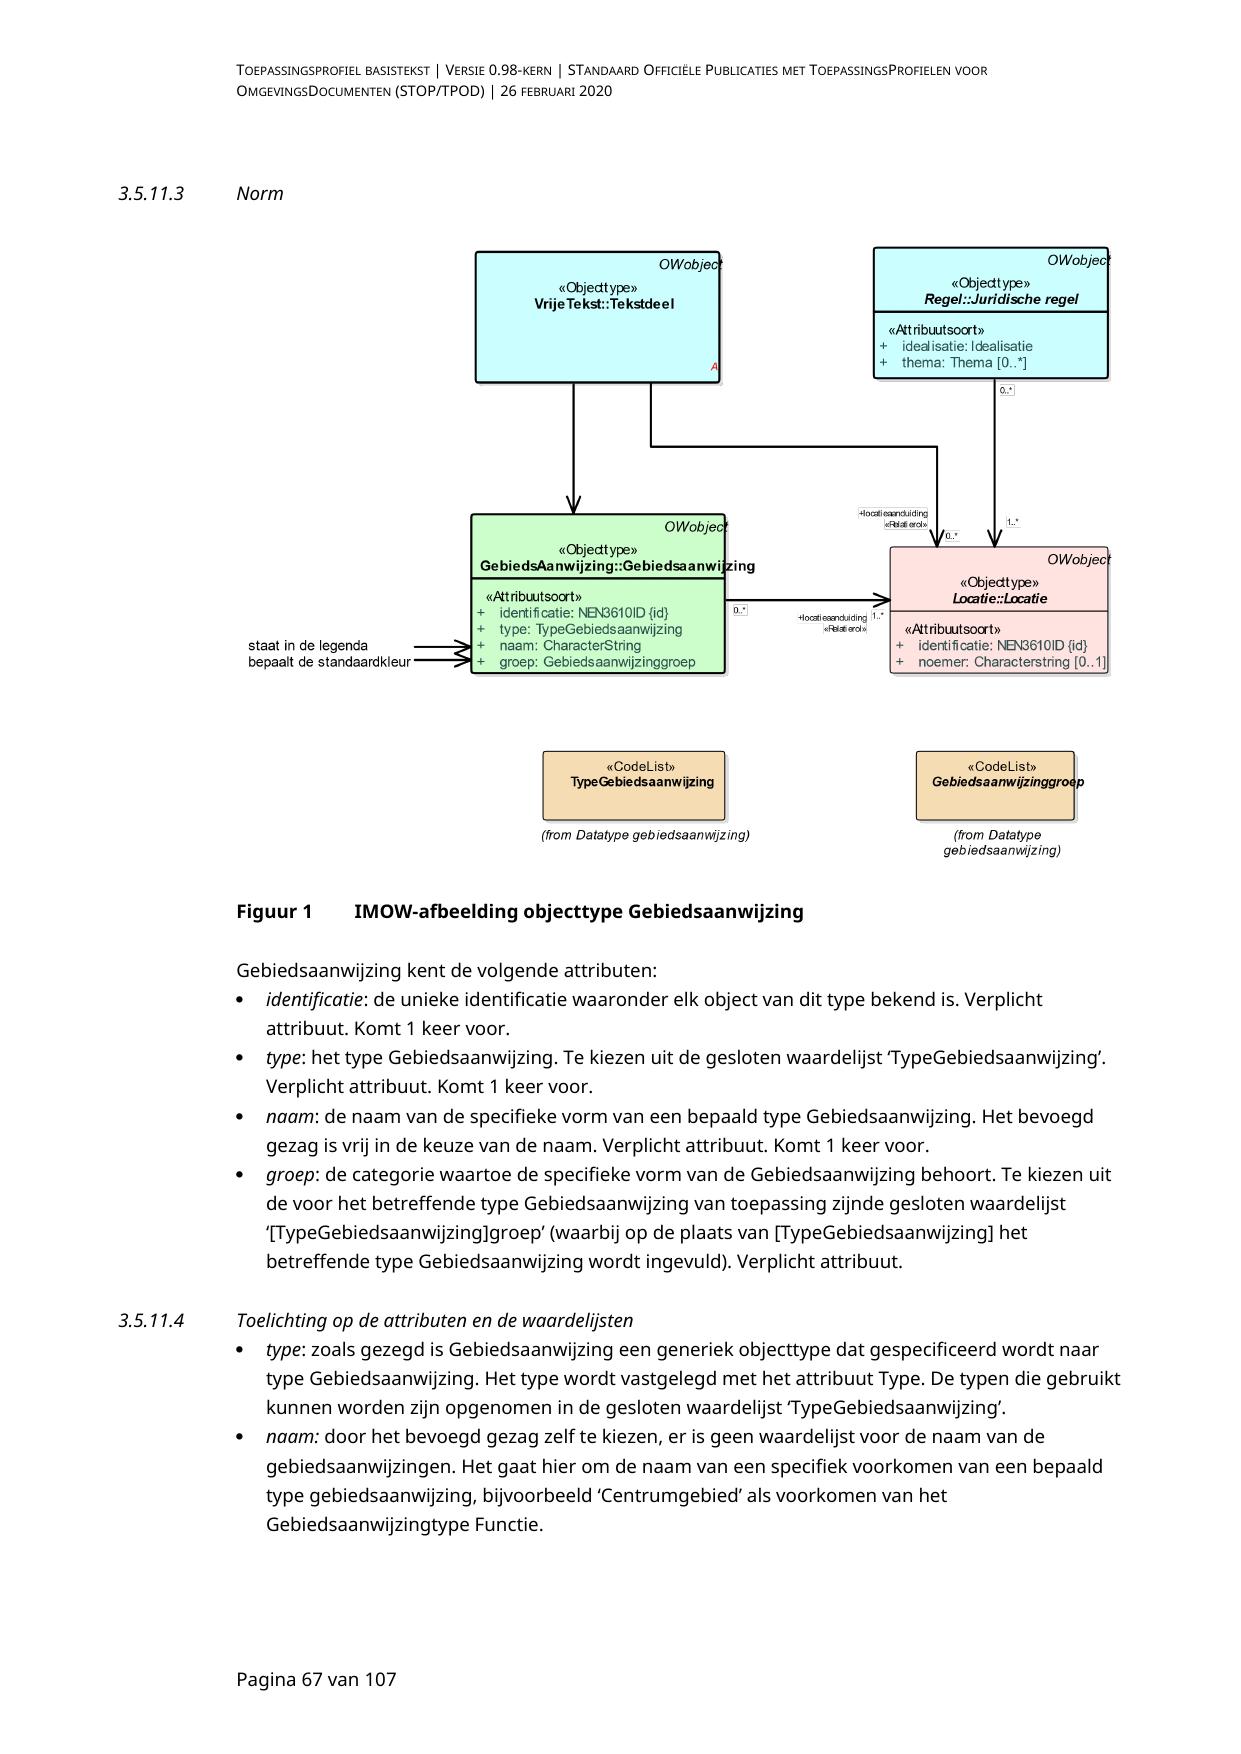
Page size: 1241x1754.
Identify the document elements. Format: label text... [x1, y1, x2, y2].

subtitle Toelichting op de attributen en de waardelijsten [118, 1304, 1122, 1333]
picture [236, 235, 1123, 867]
subtitle Norm [118, 177, 1122, 206]
text type: het type Gebiedsaanwijzing. Te kiezen uit de gesloten waardelijst ‘TypeGebiedsaanwijzing’. Verplicht attribuut. Komt 1 keer voor. [236, 1041, 1122, 1100]
text identificatie: de unieke identificatie waaronder elk object van dit type bekend is. Verplicht attribuut. Komt 1 keer voor. [236, 983, 1122, 1041]
text IMOW-afbeelding objecttype Gebiedsaanwijzing [236, 896, 1122, 925]
text groep: de categorie waartoe de specifieke vorm van de Gebiedsaanwijzing behoort. Te kiezen uit de voor het betreffende type Gebiedsaanwijzing van toepassing zijnde gesloten waardelijst ‘[TypeGebiedsaanwijzing]groep’ (waarbij op de plaats van [TypeGebiedsaanwijzing] het betreffende type Gebiedsaanwijzing wordt ingevuld). Verplicht attribuut. [236, 1158, 1122, 1275]
text type: zoals gezegd is Gebiedsaanwijzing een generiek objecttype dat gespecificeerd wordt naar type Gebiedsaanwijzing. Het type wordt vastgelegd met het attribuut Type. De typen die gebruikt kunnen worden zijn opgenomen in de gesloten waardelijst ‘TypeGebiedsaanwijzing’. [236, 1333, 1122, 1421]
text naam: door het bevoegd gezag zelf te kiezen, er is geen waardelijst voor de naam van de gebiedsaanwijzingen. Het gaat hier om de naam van een specifiek voorkomen van een bepaald type gebiedsaanwijzing, bijvoorbeeld ‘Centrumgebied’ als voorkomen van het Gebiedsaanwijzingtype Functie. [236, 1421, 1122, 1537]
text naam: de naam van de specifieke vorm van een bepaald type Gebiedsaanwijzing. Het bevoegd gezag is vrij in de keuze van de naam. Verplicht attribuut. Komt 1 keer voor. [236, 1100, 1122, 1158]
text Gebiedsaanwijzing kent de volgende attributen: [236, 954, 1122, 983]
